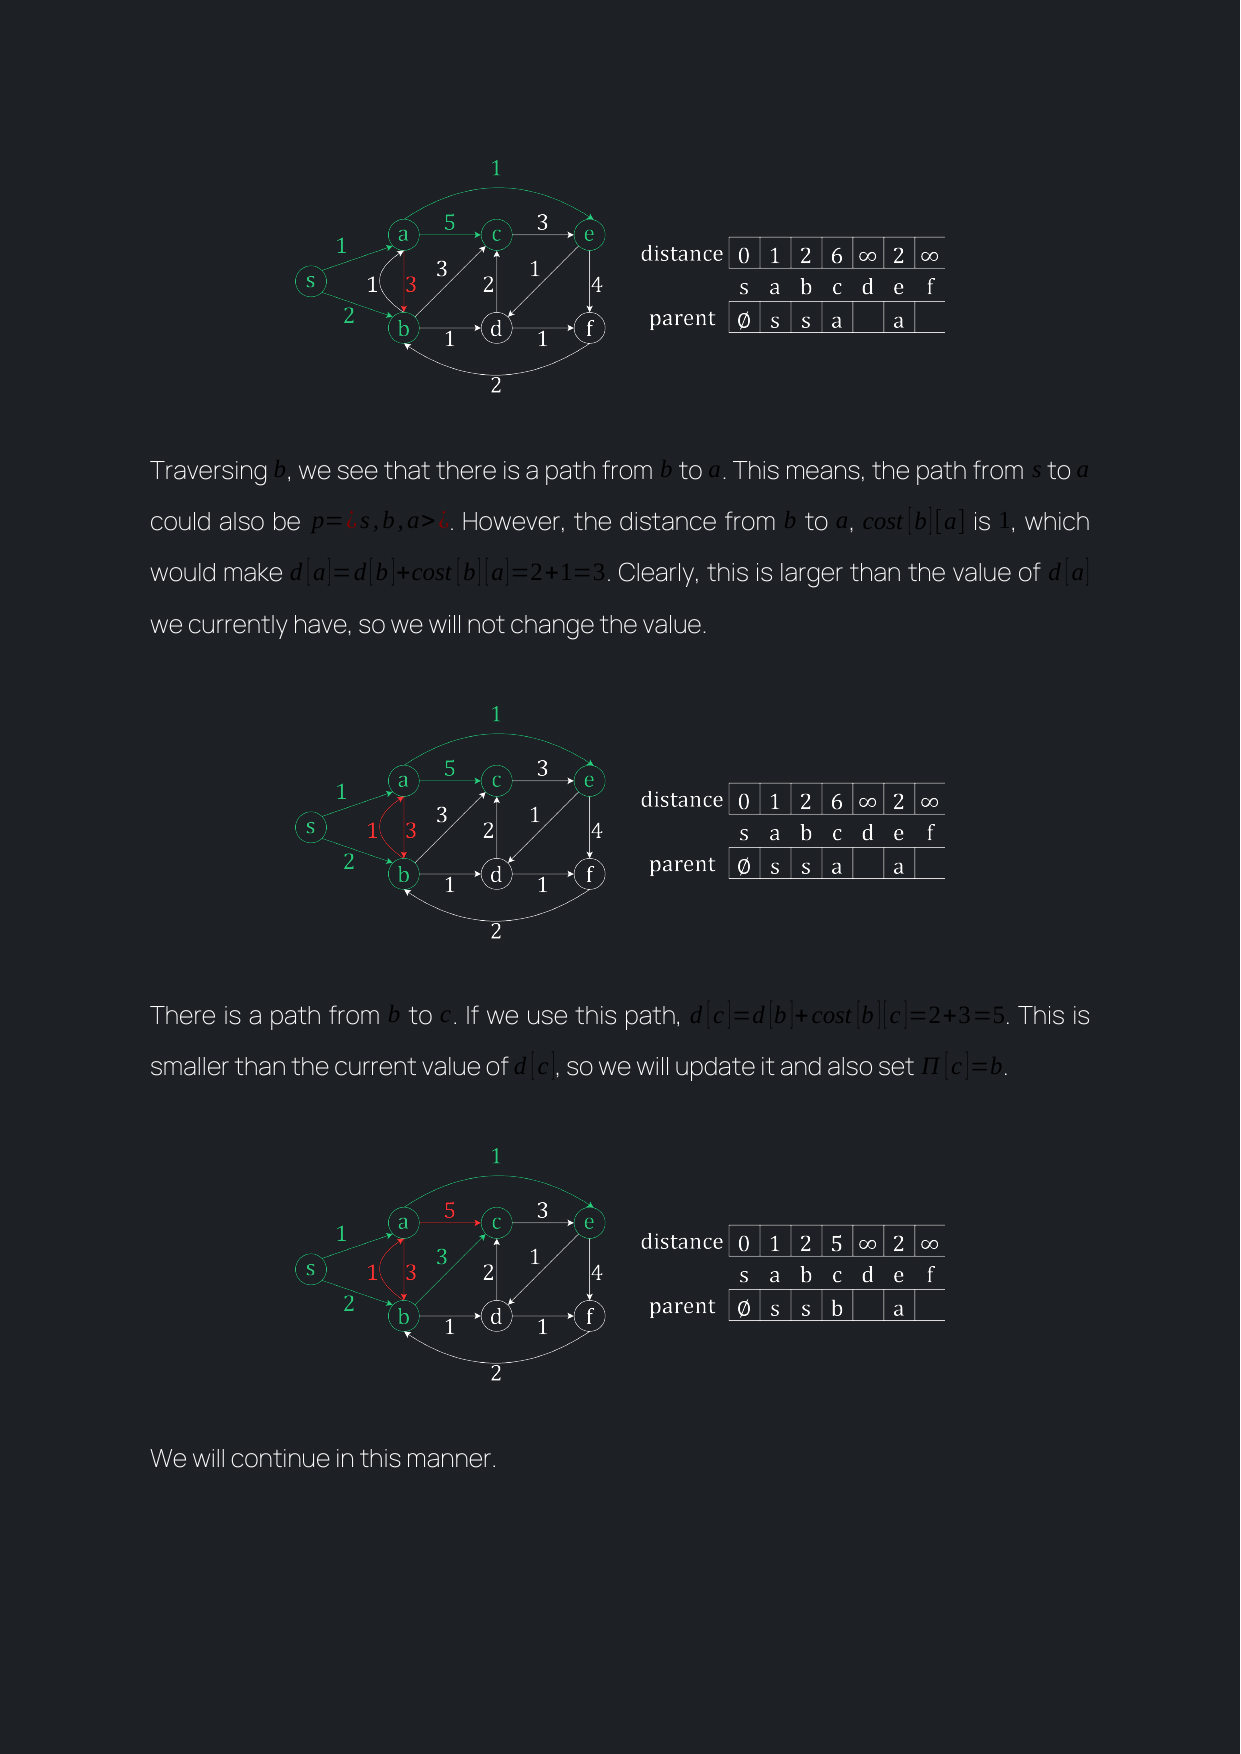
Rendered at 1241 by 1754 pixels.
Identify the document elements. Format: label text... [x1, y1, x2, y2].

picture [295, 695, 945, 944]
text Traversing , we see that there is a path from to . This means, the path from to could also be . However, the distance from to , is , which would make . Clearly, this is larger than the value of we currently have, so we will not change the value. [150, 453, 1090, 641]
text We will continue in this manner. [150, 1440, 1090, 1474]
picture [295, 1137, 945, 1386]
picture [295, 150, 945, 398]
text There is a path from to . If we use this path, . This is smaller than the current value of , so we will update it and also set . [150, 998, 1090, 1083]
